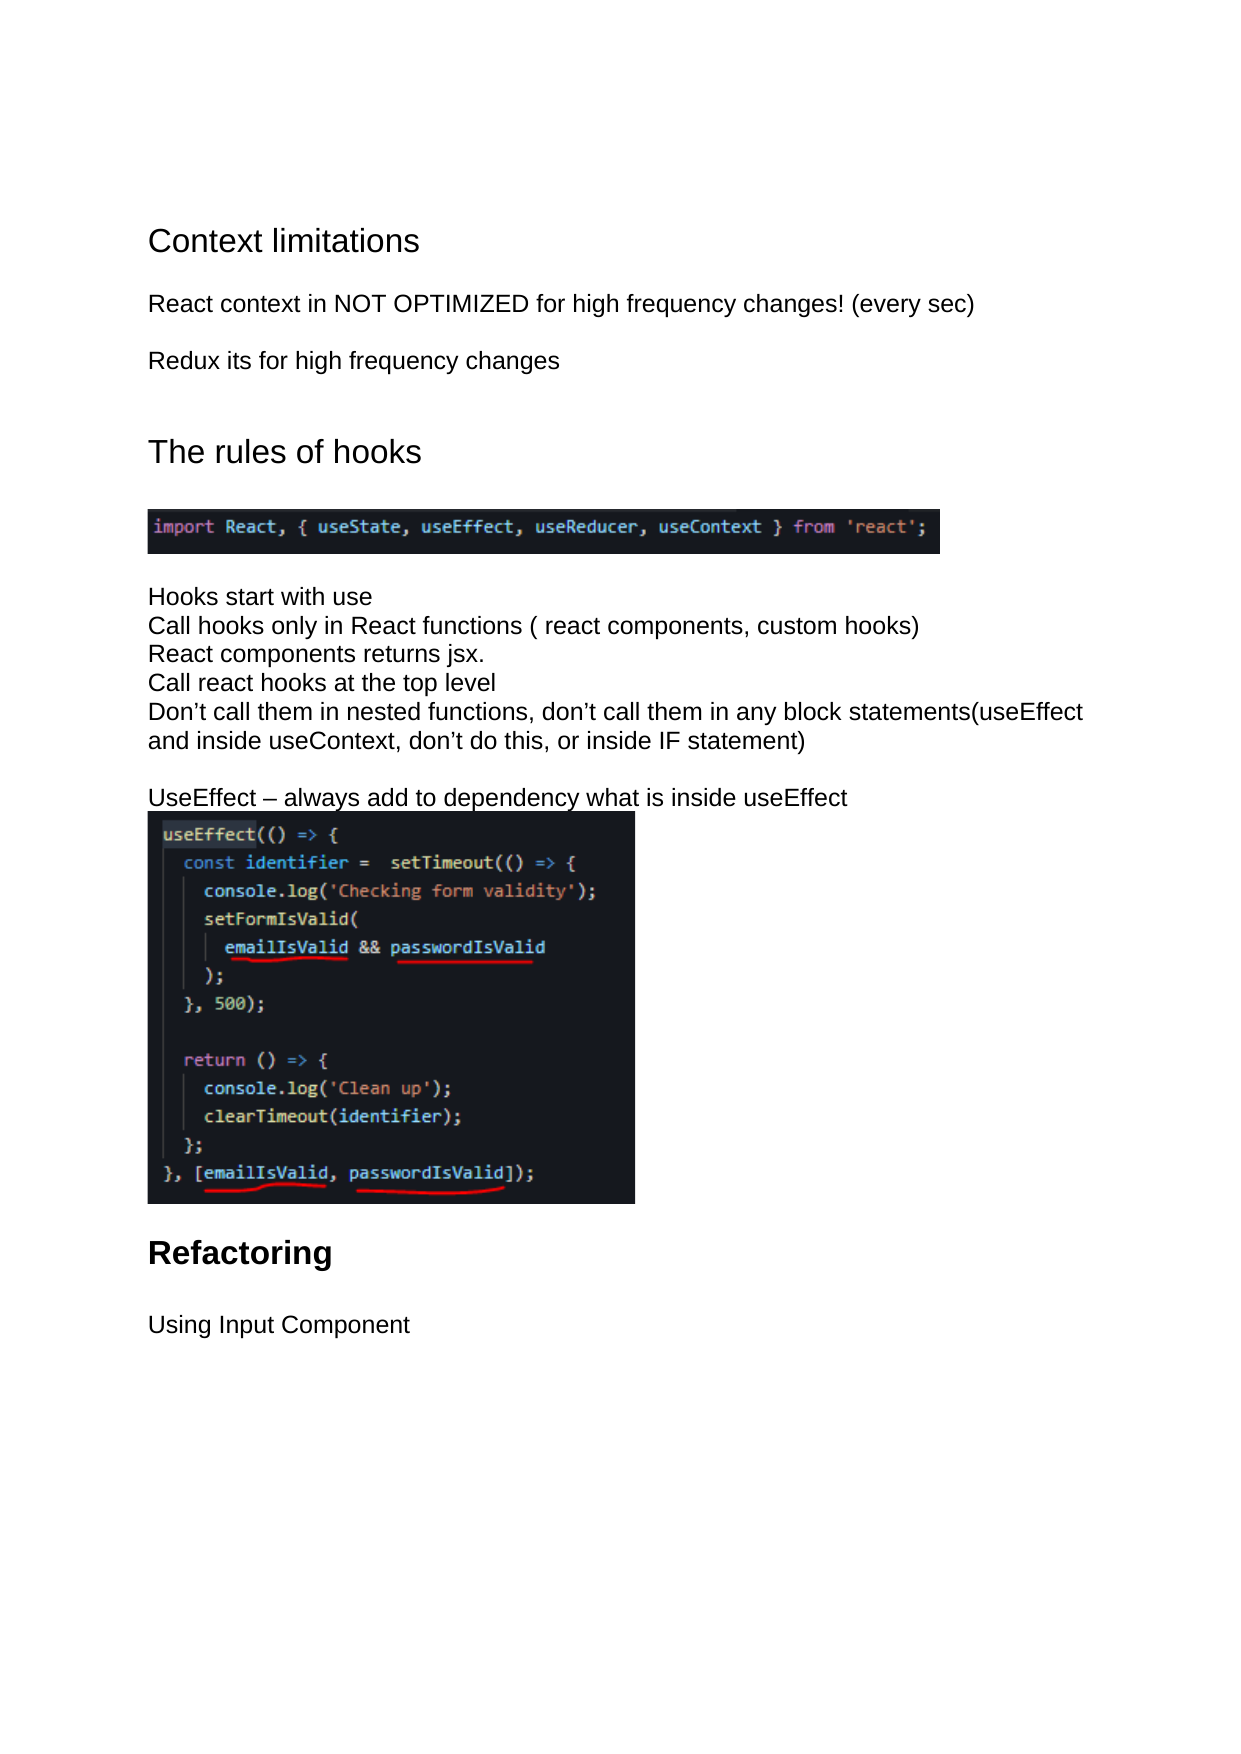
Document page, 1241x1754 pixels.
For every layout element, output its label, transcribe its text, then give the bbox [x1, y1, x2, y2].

picture [147, 509, 940, 554]
text React context in NOT OPTIMIZED for high frequency changes! (every sec) [148, 289, 1093, 317]
picture [147, 811, 636, 1204]
text The rules of hooks [148, 432, 1093, 471]
text Hooks start with use [148, 582, 1093, 611]
text UseEffect – always add to dependency what is inside useEffect [148, 783, 1093, 812]
text Don’t call them in nested functions, don’t call them in any block statements(useEffect and inside useContext, don’t do this, or inside IF statement) [148, 697, 1093, 754]
text React components returns jsx. [148, 639, 1093, 668]
text Redux its for high frequency changes [148, 346, 1093, 375]
text Using Input Component [148, 1310, 1093, 1338]
text Context limitations [148, 222, 1093, 260]
text Call hooks only in React functions ( react components, custom hooks) [148, 611, 1093, 639]
text Refactoring [148, 1233, 1093, 1271]
text Call react hooks at the top level [148, 668, 1093, 697]
